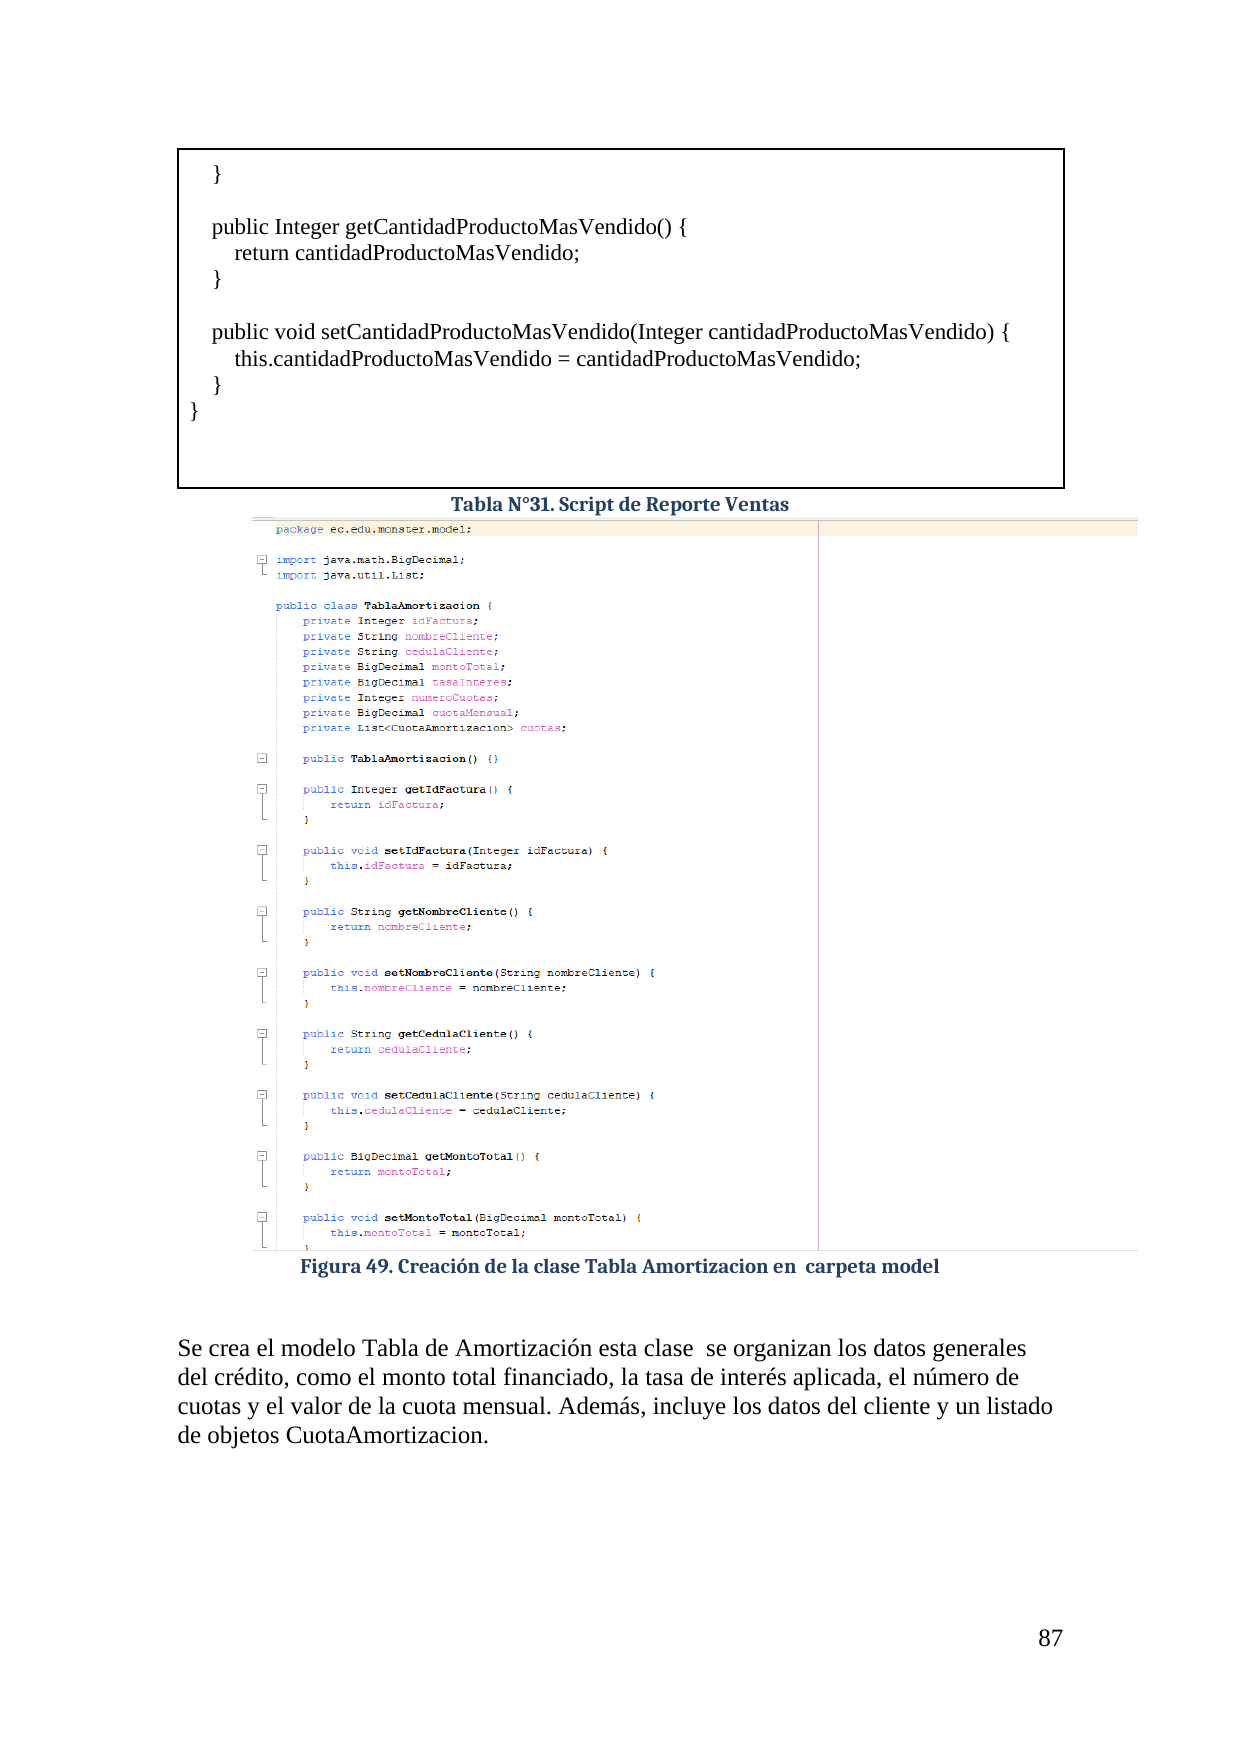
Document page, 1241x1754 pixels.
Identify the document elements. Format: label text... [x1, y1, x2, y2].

text Se crea el modelo Tabla de Amortización esta clase se organizan los datos generales del crédito, como el monto total financiado, la tasa de interés aplicada, el número de cuotas y el valor de la cuota mensual. Además, incluye los datos del cliente y un listado de objetos CuotaAmortizacion. [177, 1333, 1063, 1448]
subtitle Tabla N°31. Script de Reporte Ventas [177, 493, 1063, 517]
subtitle Figura 49. Creación de la clase Tabla Amortizacion en carpeta model [177, 1254, 1063, 1278]
picture [252, 517, 1138, 1251]
